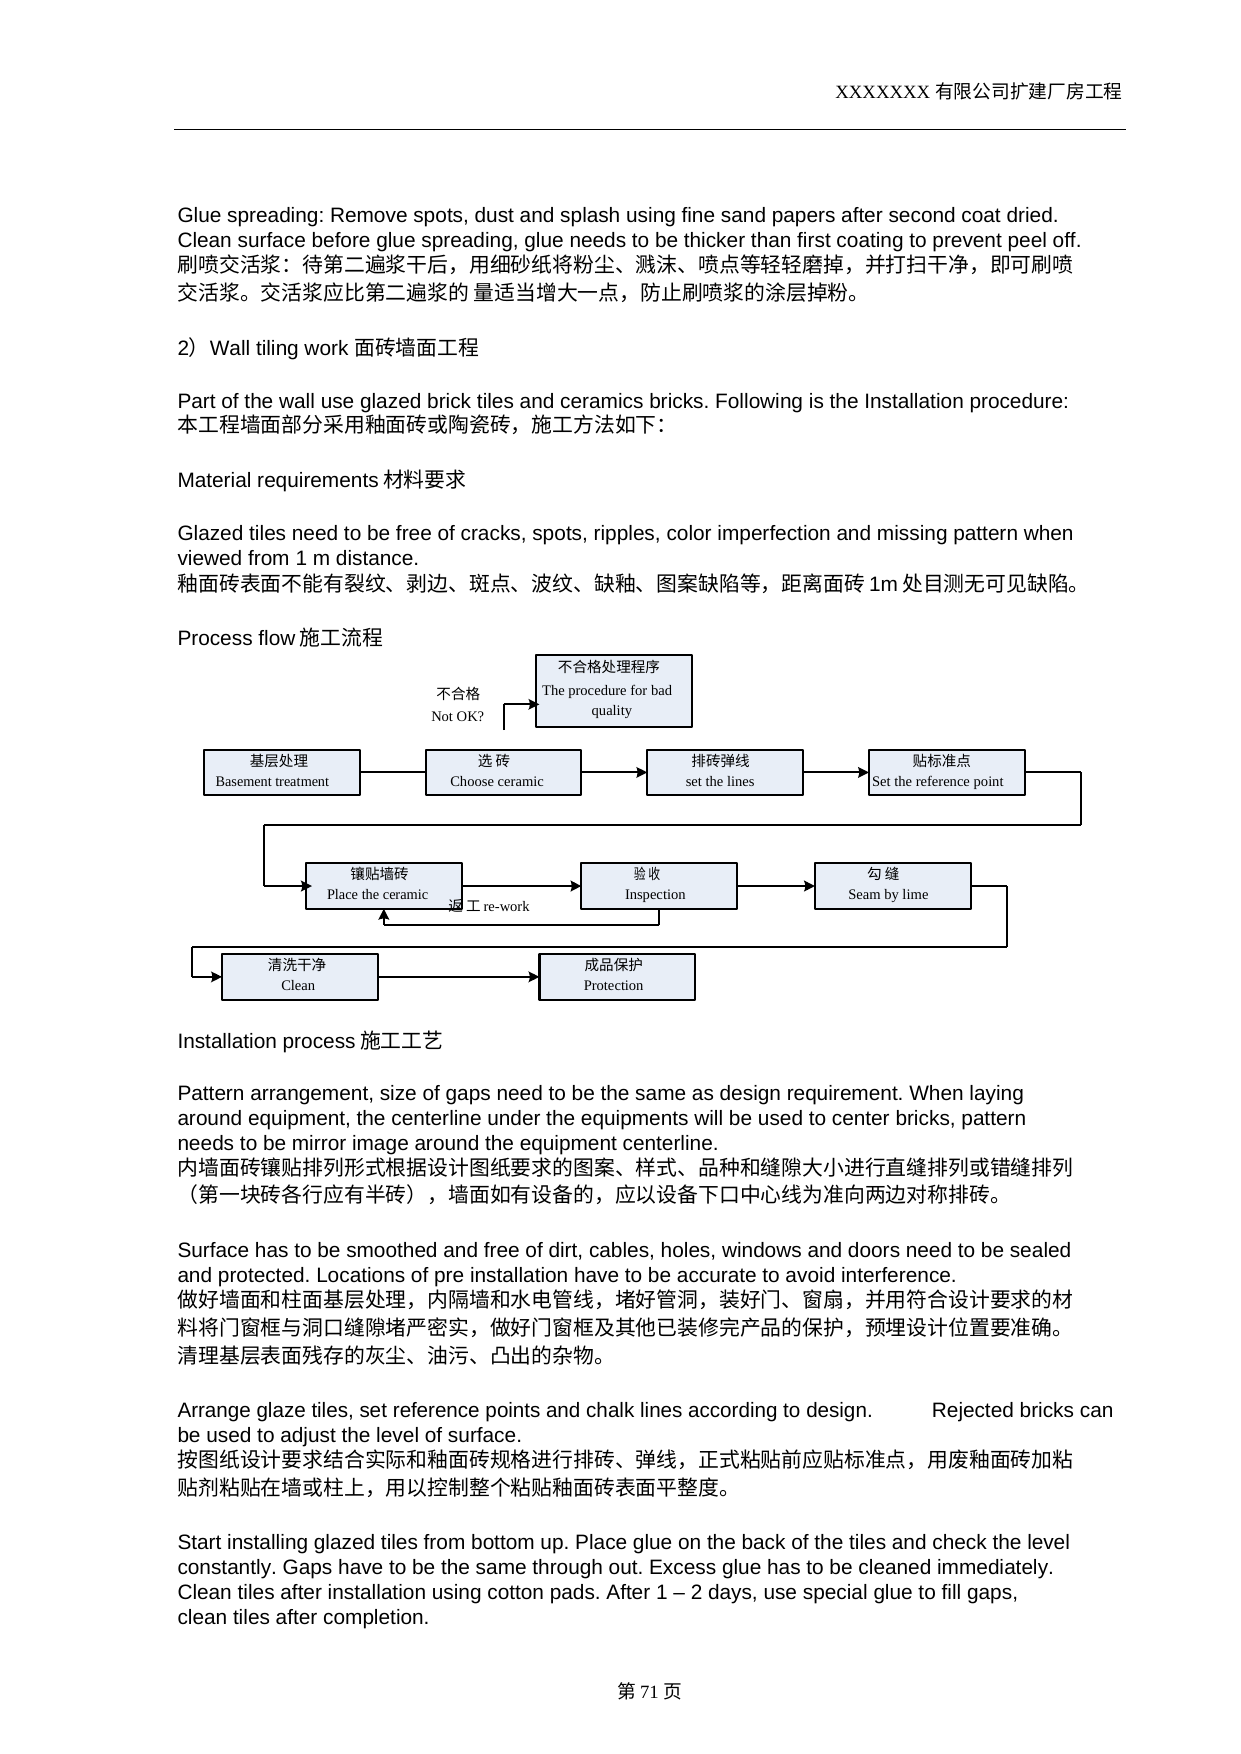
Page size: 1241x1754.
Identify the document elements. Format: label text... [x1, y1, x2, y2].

text 不合格 [436, 679, 541, 704]
text Clean surface before glue spreading, glue needs to be thicker than first coating to prevent peel off. [177, 227, 1240, 252]
text 贴剂粘贴在墙或柱上，用以控制整个粘贴釉面砖表面平整度。 [177, 1473, 1240, 1501]
text Protection [583, 973, 847, 995]
text Seam by lime [848, 883, 1240, 904]
text 按图纸设计要求结合实际和釉面砖规格进行排砖、弹线，正式粘贴前应贴标准点，用废釉面砖加粘 [177, 1448, 1240, 1473]
text 本工程墙面部分采用釉面砖或陶瓷砖，施工方法如下： [177, 413, 1240, 438]
text Clean [281, 973, 447, 995]
text clean tiles after completion. [177, 1605, 1240, 1630]
text 交活浆。交活浆应比第二遍浆的 量适当增大一点，防止刷喷浆的涂层掉粉。 [177, 277, 1240, 306]
text around equipment, the centerline under the equipments will be used to center bricks, pattern [177, 1105, 1240, 1130]
text XXXXXXX 有限公司扩建厂房工程 [835, 82, 1240, 103]
text 验 收 [633, 867, 684, 883]
text Arrange glaze tiles, set reference points and chalk lines according to design. [177, 1398, 931, 1422]
text 料将门窗框与洞口缝隙堵严密实，做好门窗框及其他已装修完产品的保护，预埋设计位置要准确。 [177, 1312, 1240, 1341]
text 2）Wall tiling work 面砖墙面工程 [177, 336, 1240, 361]
text 镶贴墙砖 [350, 867, 449, 883]
text （第一块砖各行应有半砖），墙面如有设备的，应以设备下口中心线为准向两边对称排砖。 [177, 1180, 1240, 1208]
text Start installing glazed tiles from bottom up. Place glue on the back of the tiles and check the level [177, 1530, 1240, 1554]
text 贴标准点 [912, 753, 1240, 769]
text 返 工re-work [448, 883, 582, 919]
text Material requirements材料要求 [177, 468, 1240, 493]
text 清洗干净 [268, 957, 447, 973]
text Basement treatment [215, 769, 349, 790]
text Not OK? [431, 704, 541, 726]
text 不合格处理程序 [558, 650, 1240, 679]
text 基层处理 [249, 753, 349, 769]
text 排砖弹线 [691, 753, 866, 769]
text Pattern arrangement, size of gaps need to be the same as design requirement. When laying [177, 1081, 1240, 1105]
text 清理基层表面残存的灰尘、油污、凸出的杂物。 [177, 1341, 1240, 1369]
text be used to adjust the level of surface. [177, 1422, 1240, 1448]
text 成品保护 [584, 957, 847, 973]
text The procedure for bad [542, 679, 1240, 700]
text set the lines [686, 769, 866, 790]
text Installation process施工工艺 [177, 1029, 1240, 1053]
text 勾 缝 [867, 867, 1240, 883]
text Surface has to be smoothed and free of dirt, cables, holes, windows and doors need to be sealed [177, 1238, 1240, 1262]
text Choose ceramic [450, 769, 632, 790]
text 内墙面砖镶贴排列形式根据设计图纸要求的图案、样式、品种和缝隙大小进行直缝排列或错缝排列 [177, 1155, 1240, 1180]
text needs to be mirror image around the equipment centerline. [177, 1130, 1240, 1155]
text and protected. Locations of pre installation have to be accurate to avoid interference. [177, 1262, 1240, 1287]
text Rejected bricks can [932, 1398, 1240, 1422]
text 做好墙面和柱面基层处理，内隔墙和水电管线，堵好管洞，装好门、窗扇，并用符合设计要求的材 [177, 1287, 1240, 1312]
text viewed from 1 m distance. [177, 545, 1240, 570]
text constantly. Gaps have to be the same through out. Excess glue has to be cleaned immediately. [177, 1554, 1240, 1579]
text Glazed tiles need to be free of cracks, spots, ripples, color imperfection and missing pattern when [177, 521, 1240, 545]
text 釉面砖表面不能有裂纹、剥边、斑点、波纹、缺釉、图案缺陷等，距离面砖1m处目测无可见缺陷。 [177, 570, 1240, 597]
text 刷喷交活浆：待第二遍浆干后，用细砂纸将粉尘、溅沫、喷点等轻轻磨掉，并打扫干净，即可刷喷 [177, 252, 1240, 277]
text Glue spreading: Remove spots, dust and splash using fine sand papers after second coat dried. [177, 203, 1240, 227]
text Part of the wall use glazed brick tiles and ceramics bricks. Following is the Installation procedure: [177, 388, 1240, 413]
text Inspection [625, 883, 847, 904]
text quality [591, 700, 1240, 719]
text 第 71 页 [617, 1682, 1240, 1702]
text Place the ceramic [327, 883, 447, 904]
text Set the reference point [872, 769, 1240, 790]
text 选 砖 [478, 753, 632, 769]
text Process flow施工流程 [177, 626, 1240, 650]
text Clean tiles after installation using cotton pads. After 1 – 2 days, use special glue to fill gaps, [177, 1579, 1240, 1605]
